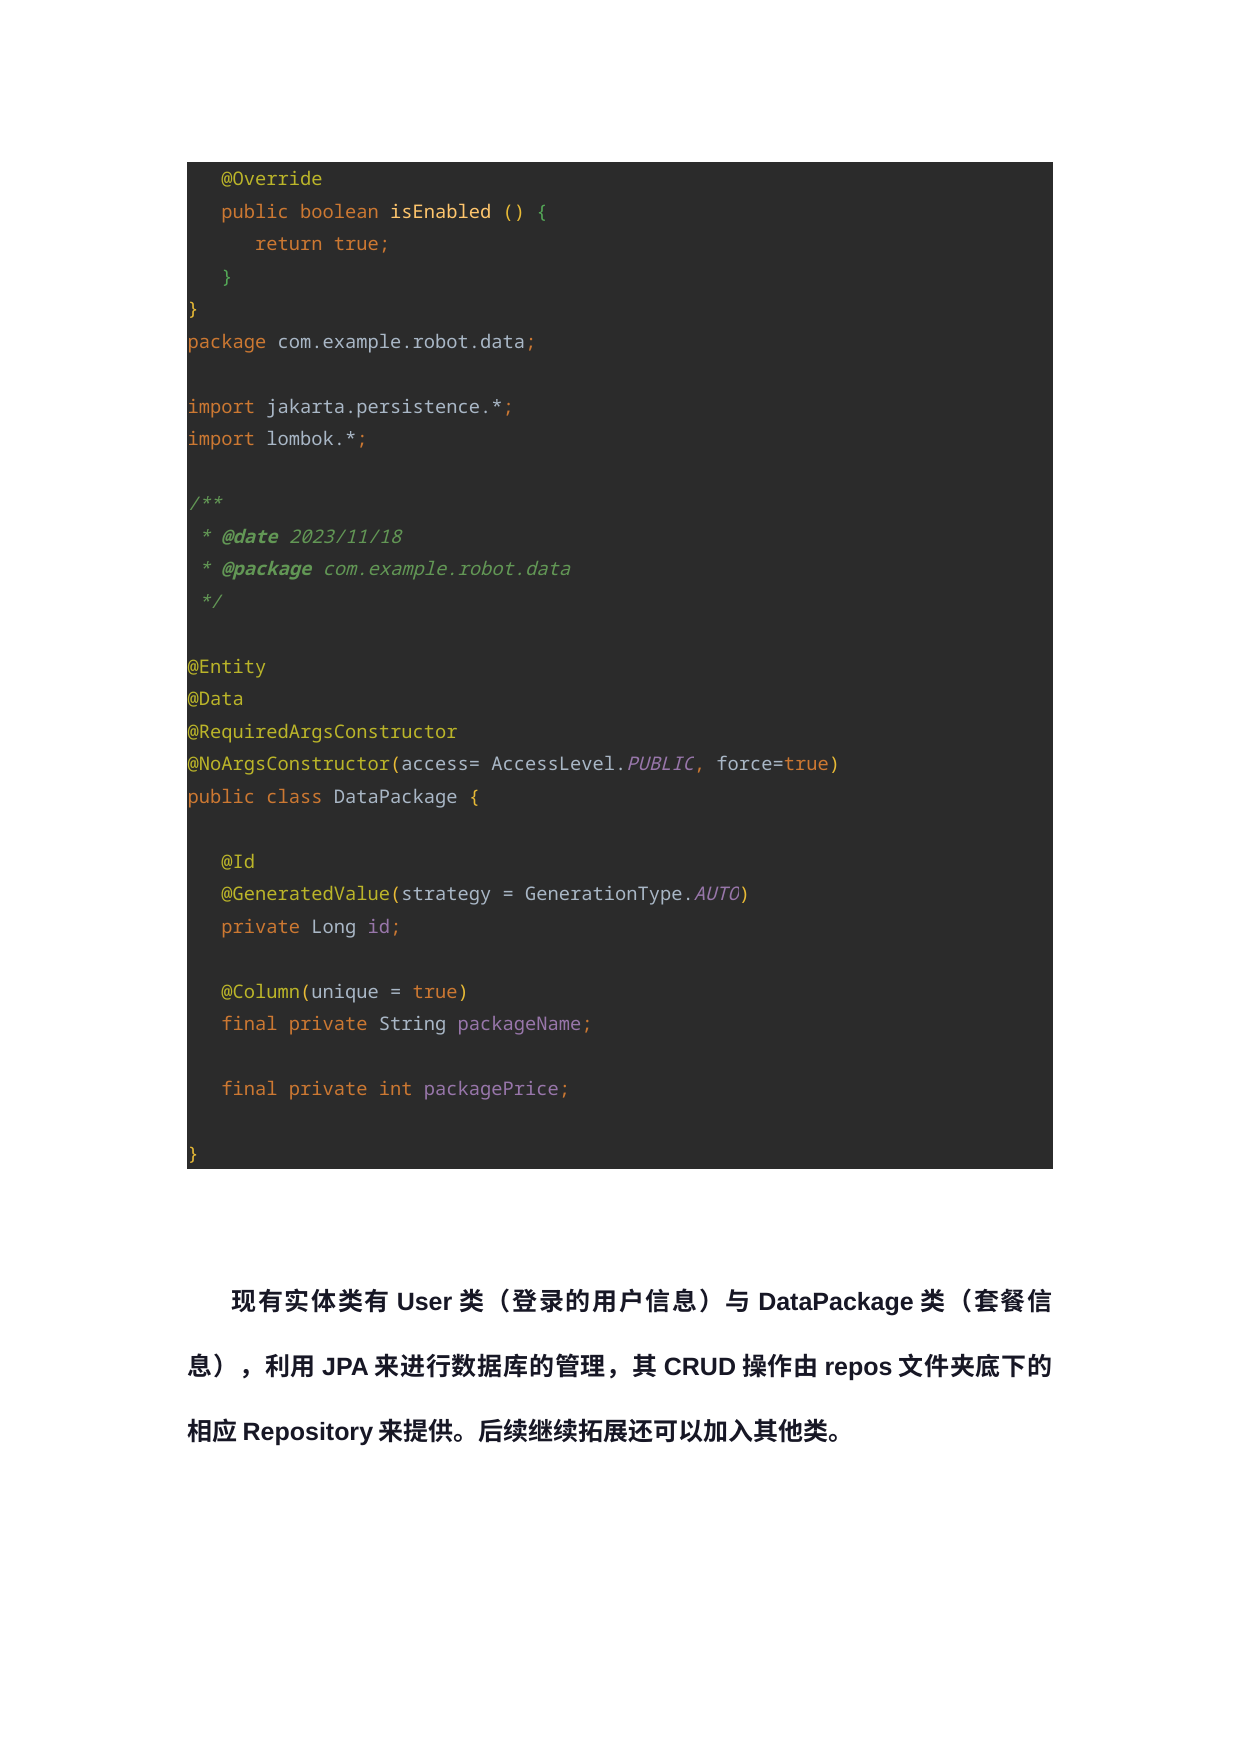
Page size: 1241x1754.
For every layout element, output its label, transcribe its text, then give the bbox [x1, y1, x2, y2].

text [187, 162, 1053, 324]
text package com.example.robot.data; import jakarta.persistence.*; import lombok.*; /** * @date 2023/11/18 * @package com.example.robot.data */ @Entity @Data @RequiredArgsConstructor @NoArgsConstructor(access= AccessLevel.PUBLIC, force=true) public class DataPackage { @Id @GeneratedValue(strategy = GenerationType.AUTO) private Long id; @Column(unique = true) final private String packageName; final private int packagePrice; } [187, 324, 1053, 1169]
text 现有实体类有User类（登录的用户信息）与DataPackage类（套餐信息），利用JPA来进行数据库的管理，其CRUD操作由repos文件夹底下的相应Repository来提供。后续继续拓展还可以加入其他类。 [187, 1267, 1053, 1462]
